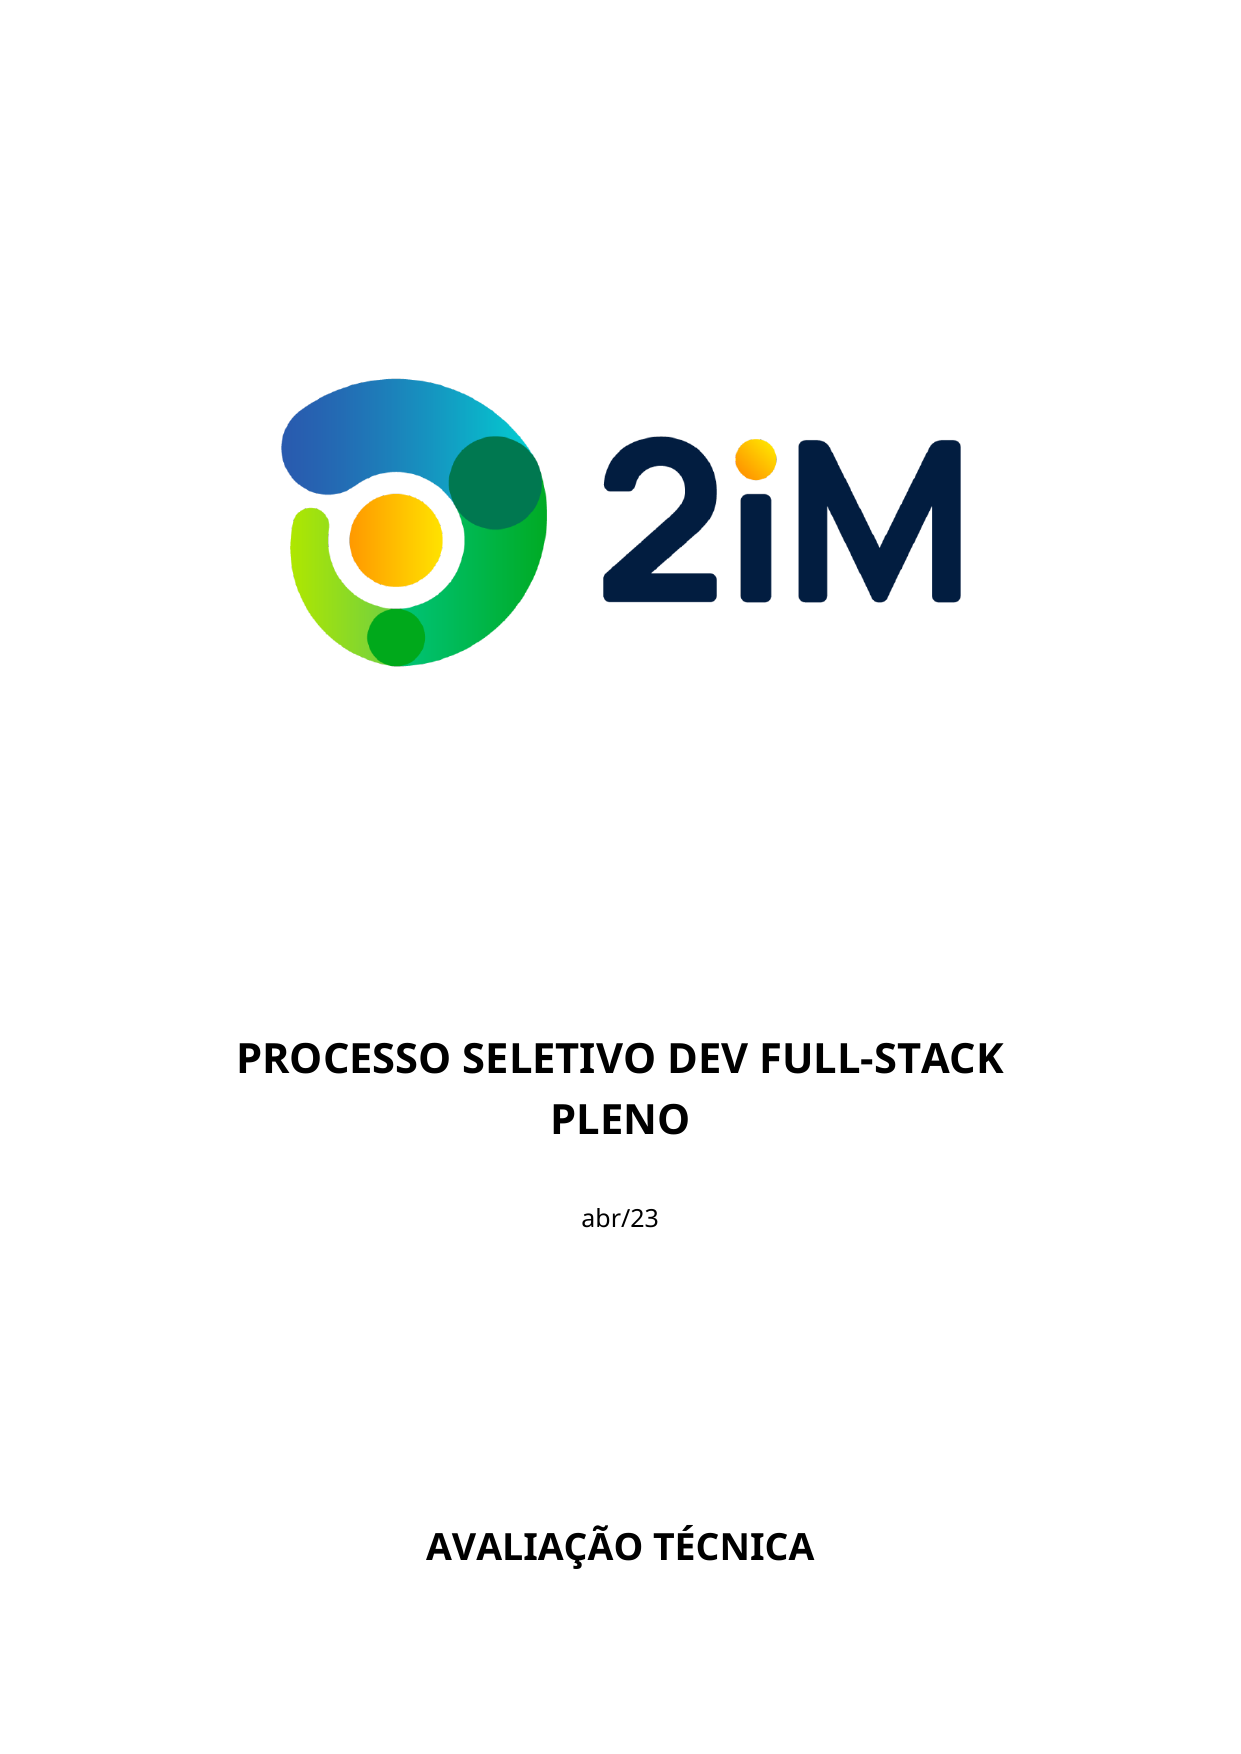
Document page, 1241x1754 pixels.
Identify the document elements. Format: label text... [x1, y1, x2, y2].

subtitle AVALIAÇÃO TÉCNICA [177, 1521, 1063, 1572]
subtitle PROCESSO SELETIVO DEV FULL-STACK PLENO [177, 1028, 1063, 1147]
picture [177, 307, 1063, 738]
text abr/23 [177, 1201, 1063, 1235]
